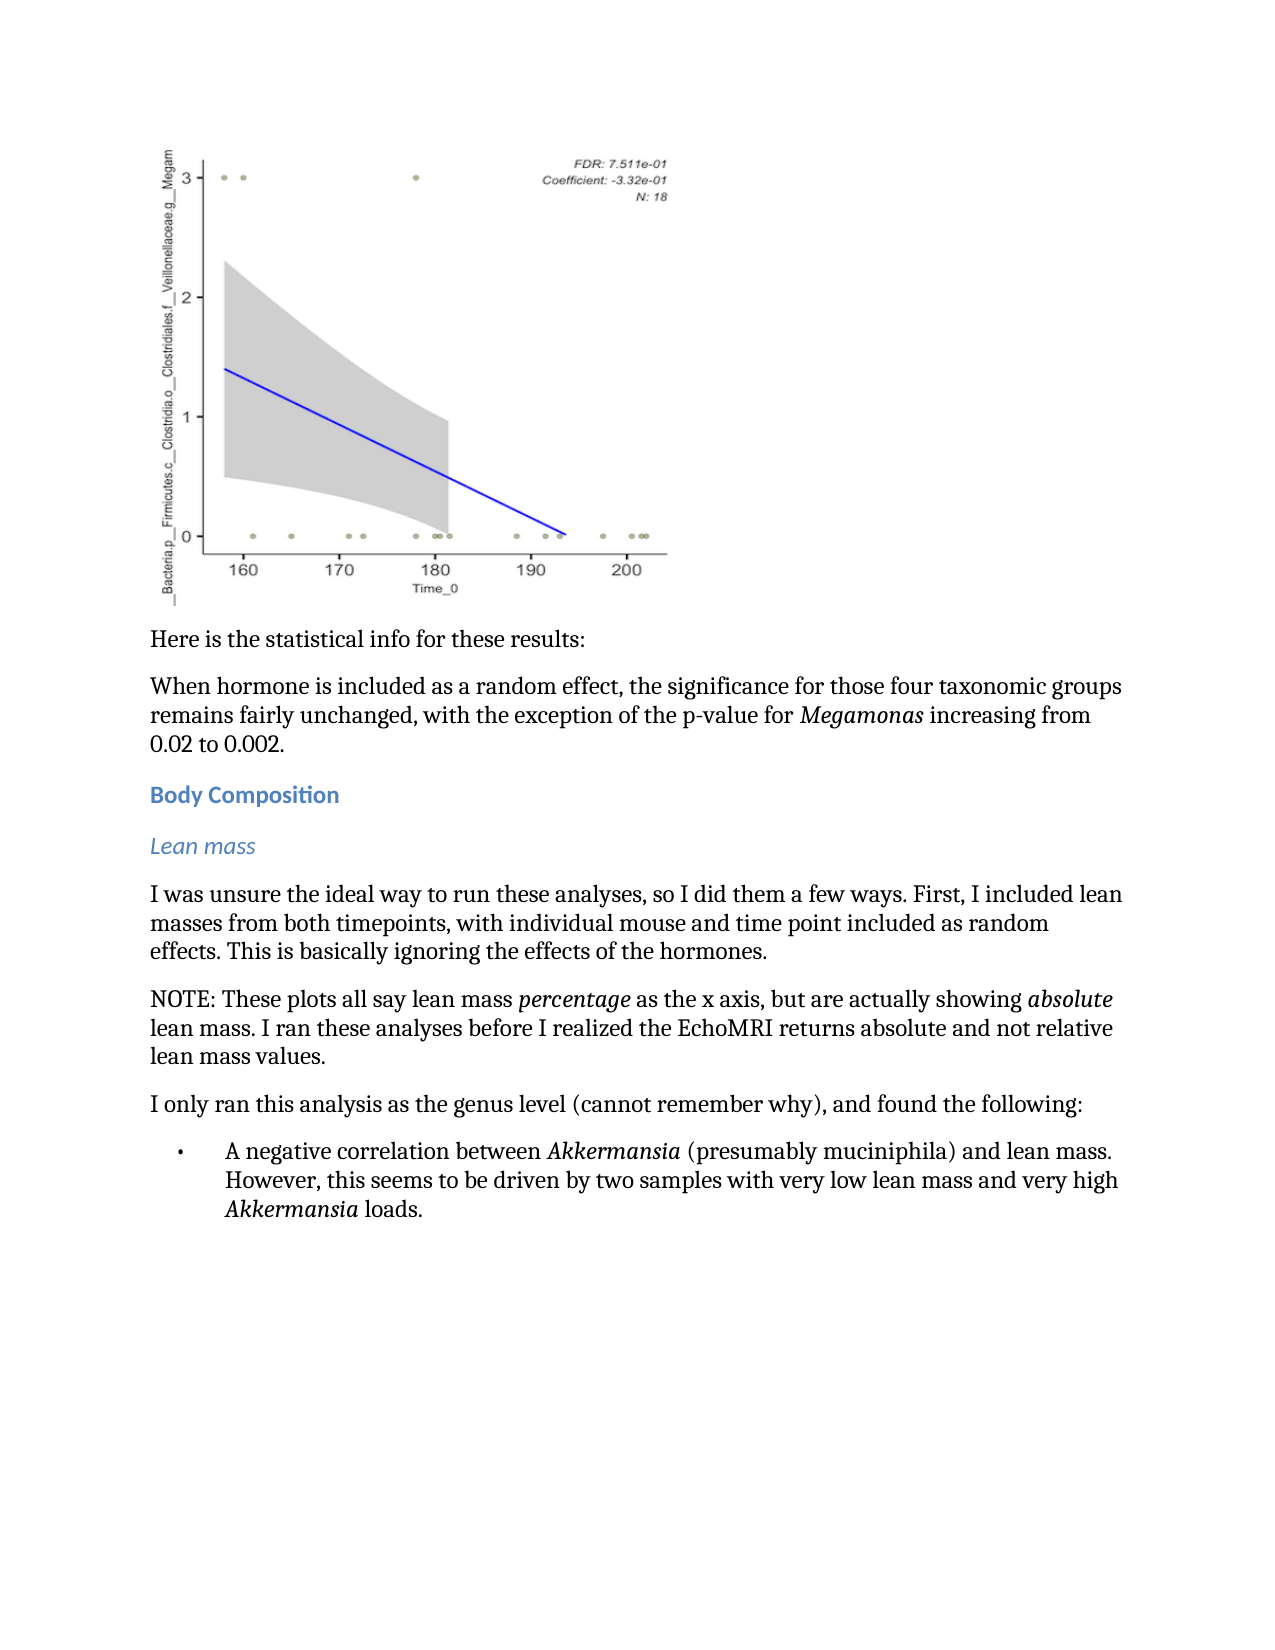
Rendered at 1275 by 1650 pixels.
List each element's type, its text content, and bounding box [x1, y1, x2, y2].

text When hormone is included as a random effect, the significance for those four taxonomic groups remains fairly unchanged, with the exception of the p-value for Megamonas increasing from 0.02 to 0.002. [150, 672, 1125, 758]
text Here is the statistical info for these results: [150, 624, 1125, 653]
subtitle Lean mass [150, 831, 1125, 861]
text I was unsure the ideal way to run these analyses, so I did them a few ways. First, I included lean masses from both timepoints, with individual mouse and time point included as random effects. This is basically ignoring the effects of the hormones. [150, 880, 1125, 966]
text NOTE: These plots all say lean mass percentage as the x axis, but are actually showing absolute lean mass. I ran these analyses before I realized the EchoMRI returns absolute and not relative lean mass values. [150, 985, 1125, 1071]
list A negative correlation between Akkermansia (presumably muciniphila) and lean mass. However, this seems to be driven by two samples with very low lean mass and very high Akkermansia loads. [175, 1137, 1125, 1223]
picture [150, 150, 680, 606]
subtitle Body Composition [150, 779, 1125, 810]
text I only ran this analysis as the genus level (cannot remember why), and found the following: [150, 1090, 1125, 1118]
